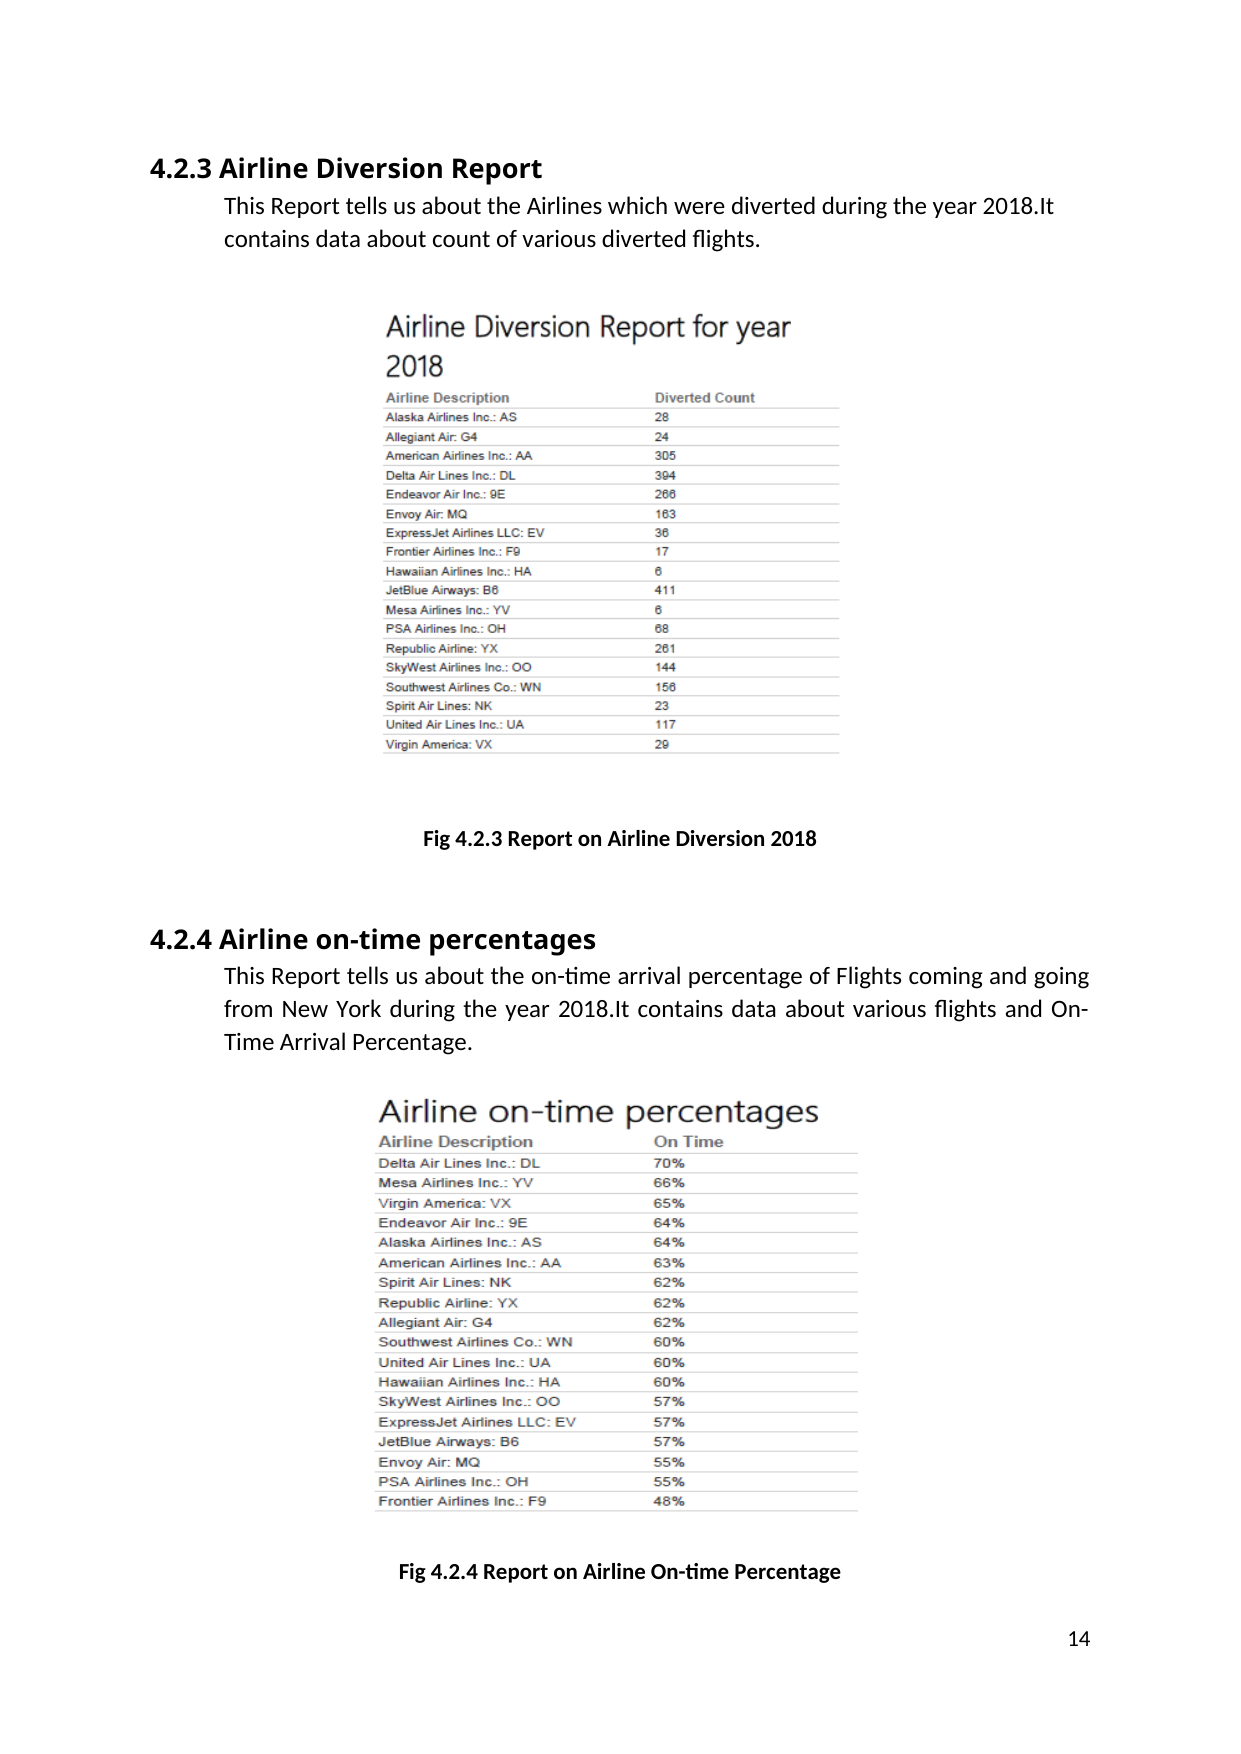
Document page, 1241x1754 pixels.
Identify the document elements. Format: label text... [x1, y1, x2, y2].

text Fig 4.2.4 Report on Airline On-time Percentage [150, 1557, 1090, 1585]
subtitle 4.2.3 Airline Diversion Report [150, 150, 1090, 187]
text This Report tells us about the on-time arrival percentage of Flights coming and going from New York during the year 2018.It contains data about various flights and On-Time Arrival Percentage. [224, 960, 1090, 1057]
text This Report tells us about the Airlines which were diverted during the year 2018.It contains data about count of various diverted flights. [224, 190, 1090, 253]
picture [362, 272, 878, 806]
picture [347, 1075, 894, 1539]
text Fig 4.2.3 Report on Airline Diversion 2018 [150, 824, 1090, 852]
subtitle 4.2.4 Airline on-time percentages [150, 920, 1090, 957]
